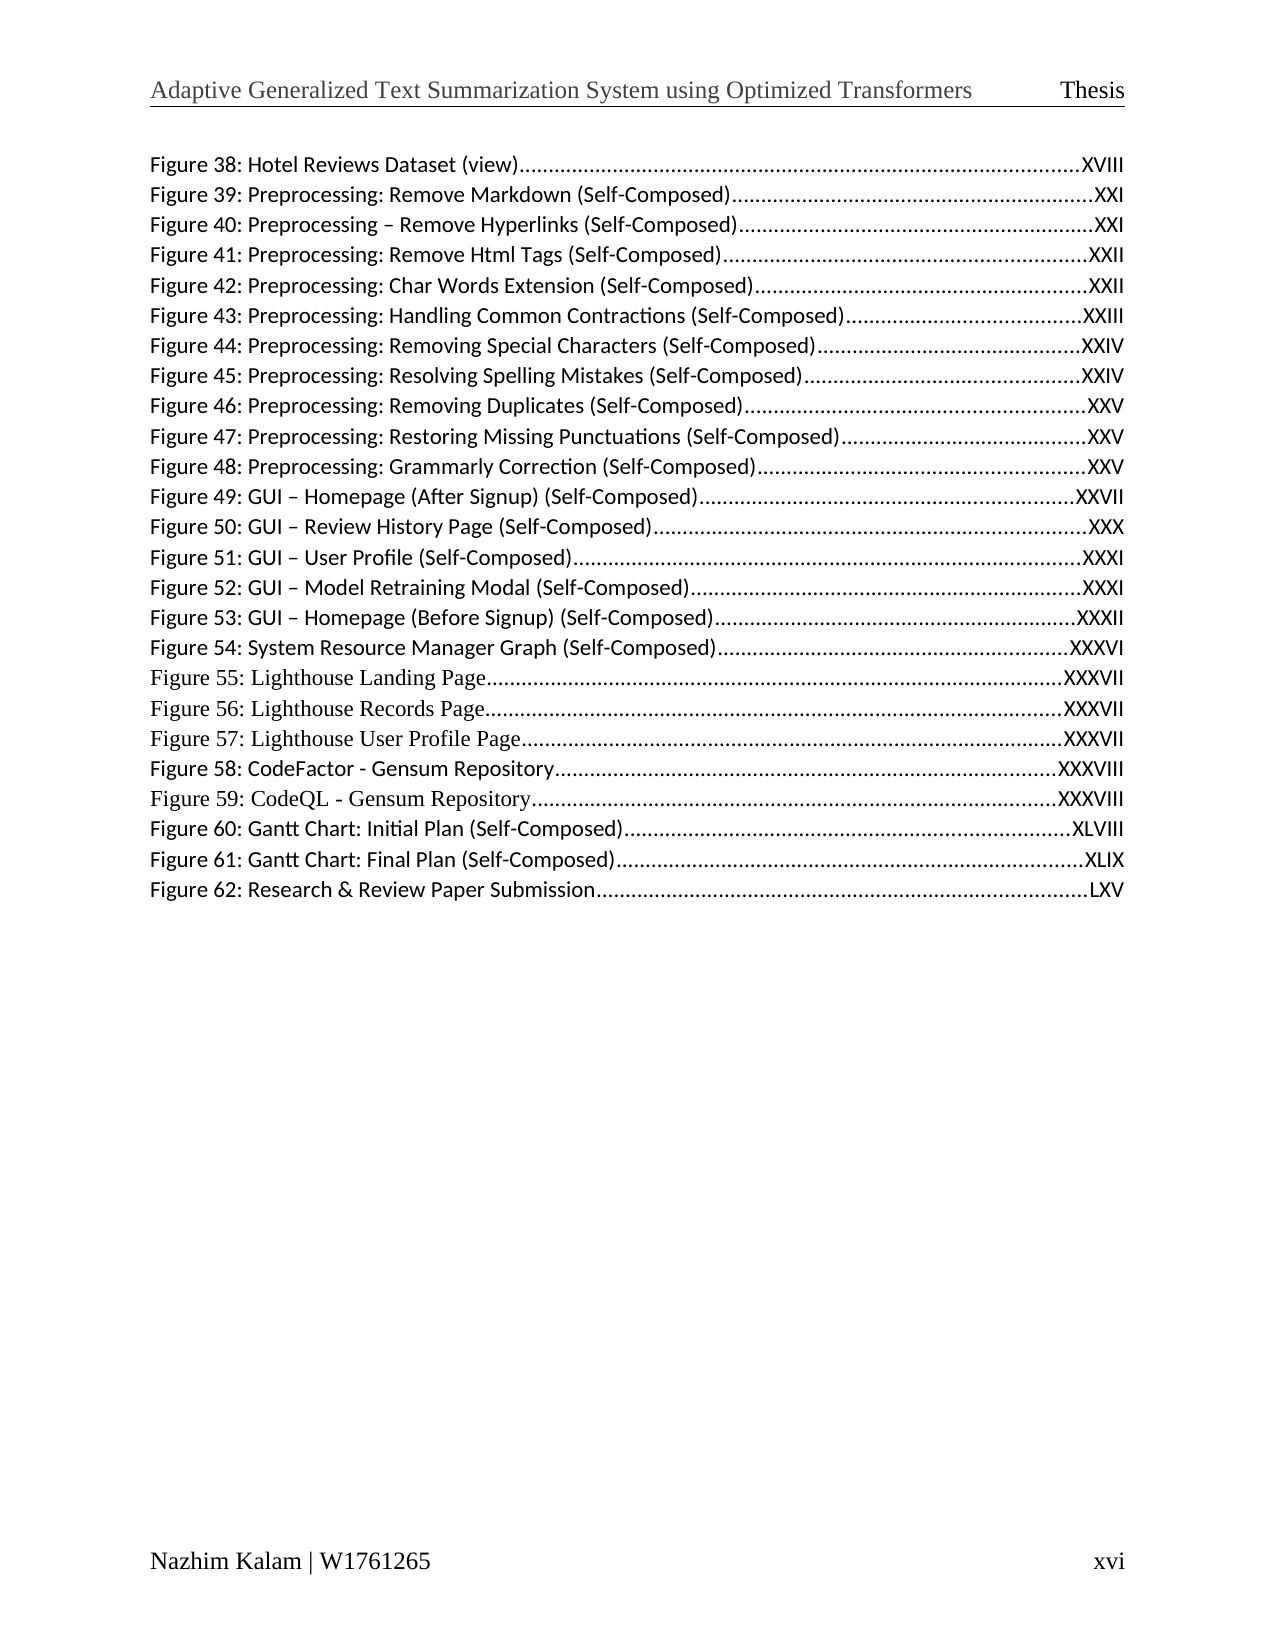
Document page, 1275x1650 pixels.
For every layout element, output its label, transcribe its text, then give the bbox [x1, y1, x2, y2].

text Figure 53: GUI – Homepage (Before Signup) (Self-Composed) XXXII [150, 603, 1125, 631]
text Figure 55: Lighthouse Landing Page XXXVII [150, 663, 1125, 692]
text Figure 59: CodeQL - Gensum Repository XXXVIII [150, 784, 1125, 812]
text Figure 57: Lighthouse User Profile Page XXXVII [150, 724, 1125, 752]
text Figure 42: Preprocessing: Char Words Extension (Self-Composed) XXII [150, 271, 1125, 299]
text Figure 46: Preprocessing: Removing Duplicates (Self-Composed) XXV [150, 392, 1125, 420]
text Figure 50: GUI – Review History Page (Self-Composed) XXX [150, 512, 1125, 541]
text Figure 61: Gantt Chart: Final Plan (Self-Composed) XLIX [150, 845, 1125, 873]
text Figure 40: Preprocessing – Remove Hyperlinks (Self-Composed) XXI [150, 210, 1125, 238]
text Figure 58: CodeFactor - Gensum Repository XXXVIII [150, 754, 1125, 782]
text Figure 39: Preprocessing: Remove Markdown (Self-Composed) XXI [150, 180, 1125, 208]
text Figure 60: Gantt Chart: Initial Plan (Self-Composed) XLVIII [150, 814, 1125, 843]
text Figure 44: Preprocessing: Removing Special Characters (Self-Composed) XXIV [150, 331, 1125, 359]
text Figure 54: System Resource Manager Graph (Self-Composed) XXXVI [150, 633, 1125, 661]
text Figure 45: Preprocessing: Resolving Spelling Mistakes (Self-Composed) XXIV [150, 361, 1125, 389]
text Figure 49: GUI – Homepage (After Signup) (Self-Composed) XXVII [150, 482, 1125, 510]
text Figure 51: GUI – User Profile (Self-Composed) XXXI [150, 543, 1125, 571]
text Figure 56: Lighthouse Records Page XXXVII [150, 694, 1125, 722]
text Figure 43: Preprocessing: Handling Common Contractions (Self-Composed) XXIII [150, 301, 1125, 329]
text Figure 48: Preprocessing: Grammarly Correction (Self-Composed) XXV [150, 452, 1125, 480]
text Figure 38: Hotel Reviews Dataset (view) XVIII [150, 150, 1125, 178]
text Figure 41: Preprocessing: Remove Html Tags (Self-Composed) XXII [150, 241, 1125, 269]
text Figure 52: GUI – Model Retraining Modal (Self-Composed) XXXI [150, 573, 1125, 601]
text Figure 62: Research & Review Paper Submission LXV [150, 875, 1125, 903]
text Figure 47: Preprocessing: Restoring Missing Punctuations (Self-Composed) XXV [150, 422, 1125, 450]
